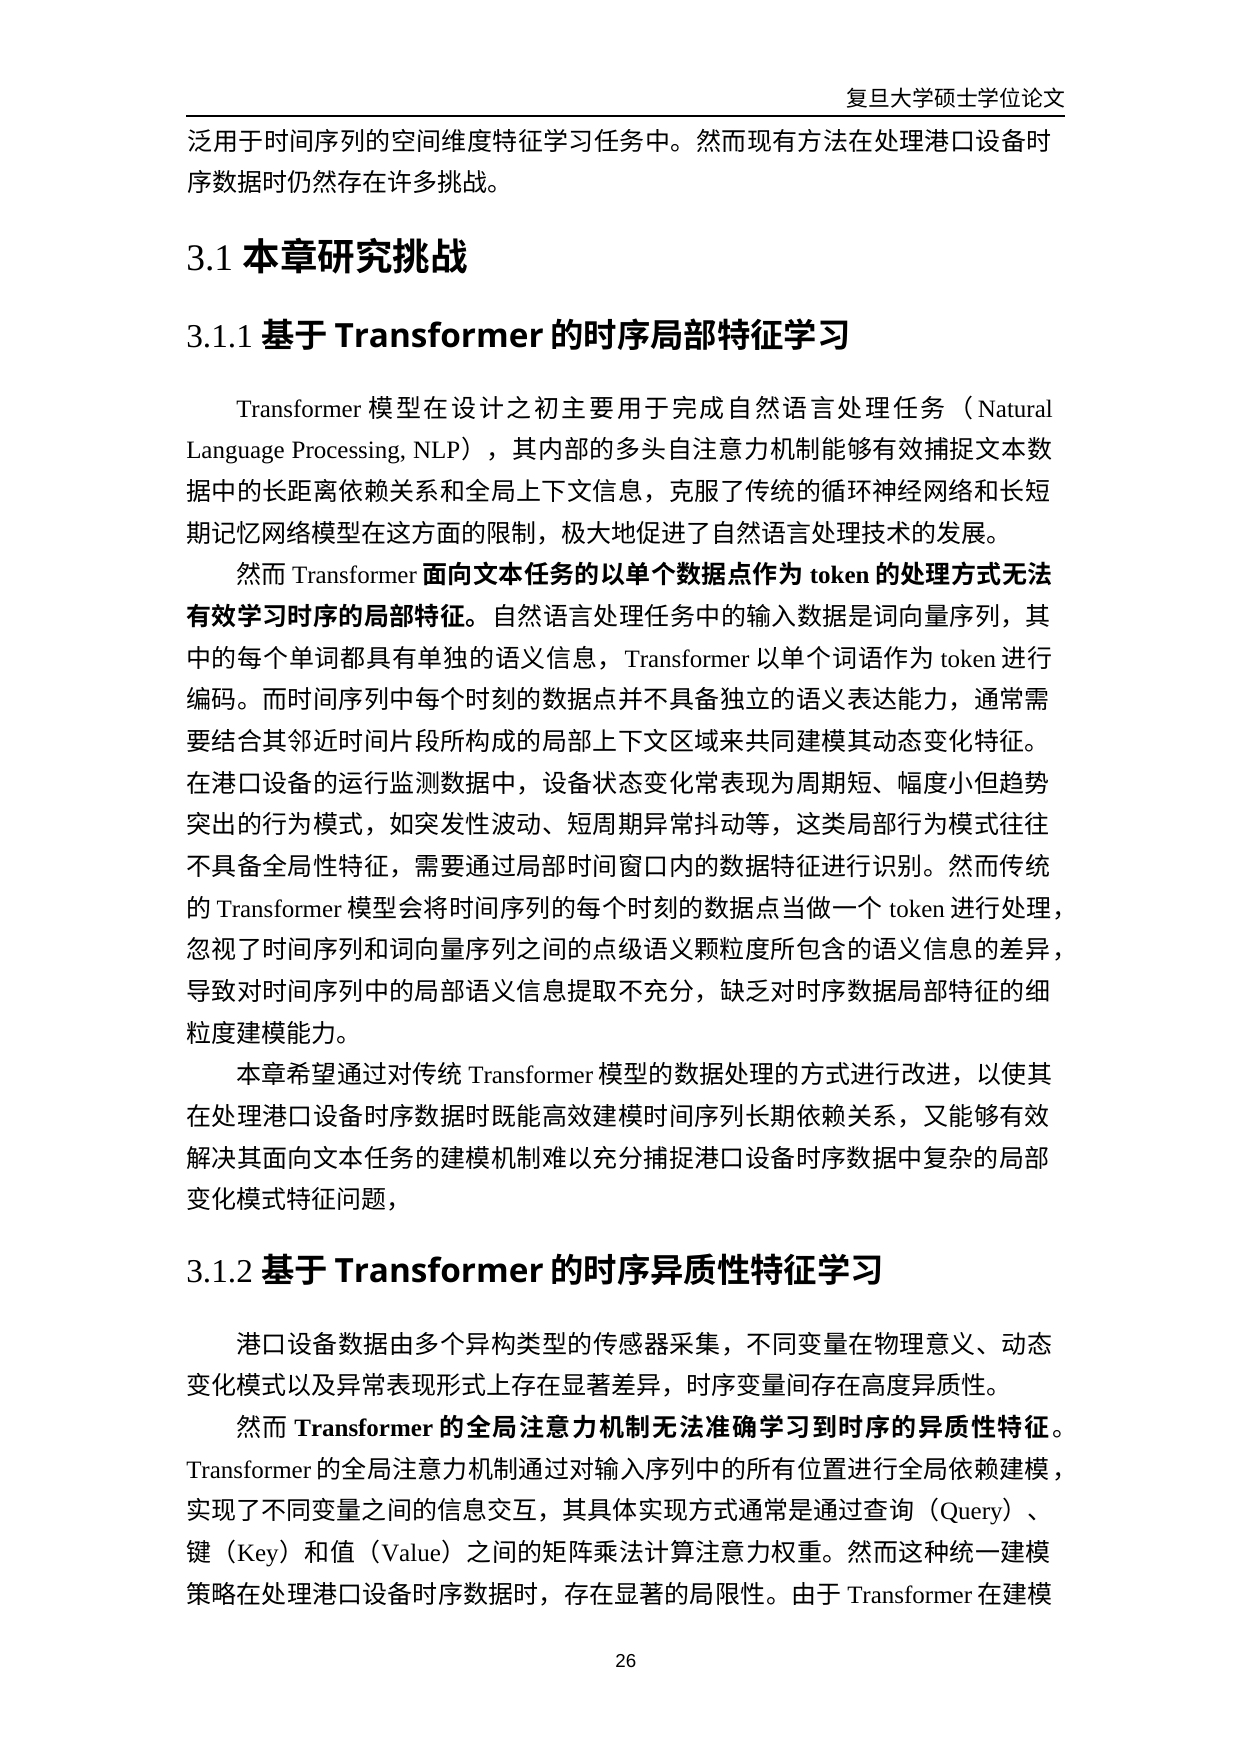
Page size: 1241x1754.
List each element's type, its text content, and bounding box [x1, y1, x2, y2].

subtitle 本章研究挑战 [186, 227, 1065, 281]
text Transformer模型在设计之初主要用于完成自然语言处理任务（Natural Language Processing, NLP），其内部的多头自注意力机制能够有效捕捉文本数据中的长距离依赖关系和全局上下文信息，克服了传统的循环神经网络和长短期记忆网络模型在这方面的限制，极大地促进了自然语言处理技术的发展。 [186, 384, 1053, 551]
subtitle 基于Transformer的时序异质性特征学习 [186, 1244, 1065, 1293]
subtitle 基于Transformer的时序局部特征学习 [186, 308, 1065, 357]
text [186, 1403, 1053, 1611]
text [188, 117, 1053, 200]
text 然而Transformer面向文本任务的以单个数据点作为token的处理方式无法有效学习时序的局部特征。自然语言处理任务中的输入数据是词向量序列，其中的每个单词都具有单独的语义信息，Transformer以单个词语作为token进行编码。而时间序列中每个时刻的数据点并不具备独立的语义表达能力，通常需要结合其邻近时间片段所构成的局部上下文区域来共同建模其动态变化特征。在港口设备的运行监测数据中，设备状态变化常表现为周期短、幅度小但趋势突出的行为模式，如突发性波动、短周期异常抖动等，这类局部行为模式往往不具备全局性特征，需要通过局部时间窗口内的数据特征进行识别。然而传统的Transformer模型会将时间序列的每个时刻的数据点当做一个token进行处理，忽视了时间序列和词向量序列之间的点级语义颗粒度所包含的语义信息的差异，导致对时间序列中的局部语义信息提取不充分，缺乏对时序数据局部特征的细粒度建模能力。 [186, 551, 1053, 1051]
text 本章希望通过对传统Transformer模型的数据处理的方式进行改进，以使其在处理港口设备时序数据时既能高效建模时间序列长期依赖关系，又能够有效解决其面向文本任务的建模机制难以充分捕捉港口设备时序数据中复杂的局部变化模式特征问题， [186, 1051, 1053, 1217]
text 港口设备数据由多个异构类型的传感器采集，不同变量在物理意义、动态变化模式以及异常表现形式上存在显著差异，时序变量间存在高度异质性。 [186, 1320, 1053, 1403]
